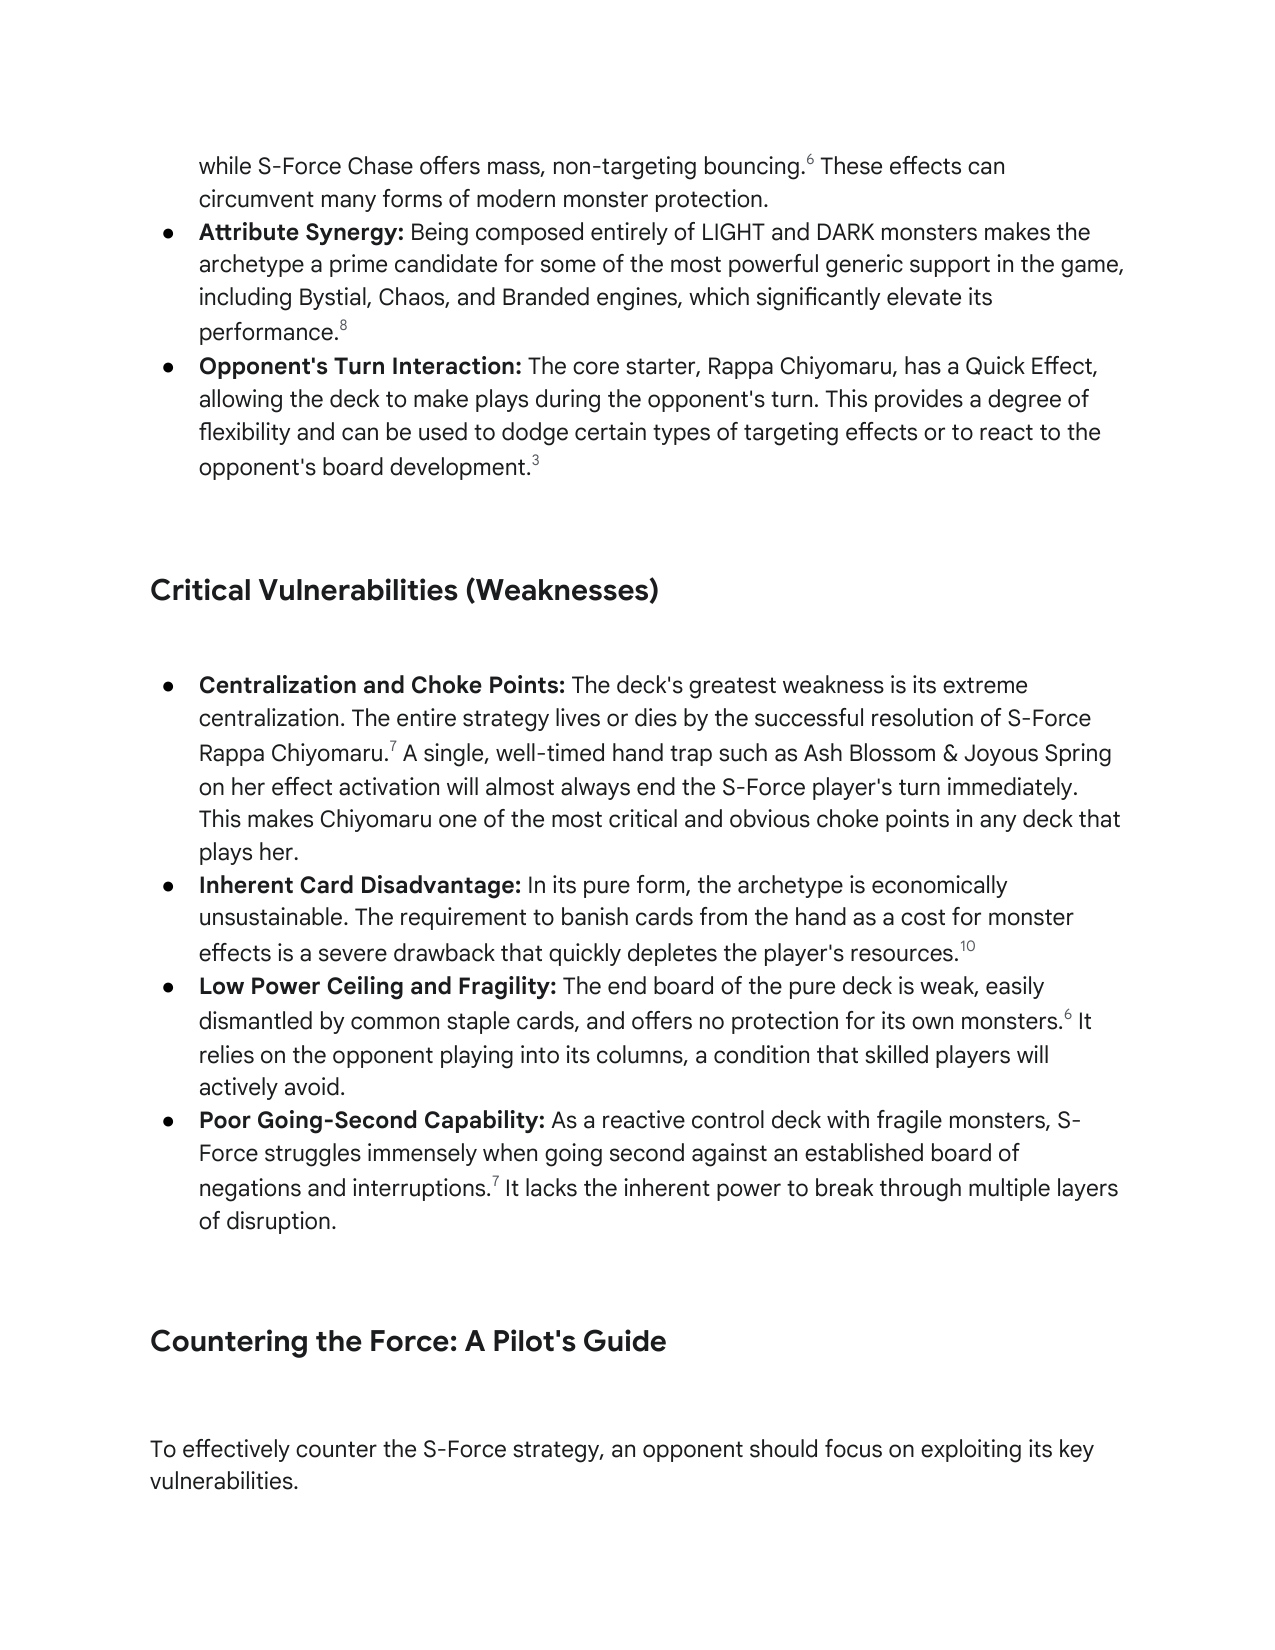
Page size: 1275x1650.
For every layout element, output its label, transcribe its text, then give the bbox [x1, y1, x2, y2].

list Inherent Card Disadvantage: In its pure form, the archetype is economically unsustainable. The requirement to banish cards from the hand as a cost for monster effects is a severe drawback that quickly depletes the player's resources.10 [161, 871, 1125, 968]
list Opponent's Turn Interaction: The core starter, Rappa Chiyomaru, has a Quick Effect, allowing the deck to make plays during the opponent's turn. This provides a degree of flexibility and can be used to dodge certain types of targeting effects or to react to the opponent's board development.3 [161, 352, 1125, 482]
text To effectively counter the S-Force strategy, an opponent should focus on exploiting its key vulnerabilities. [150, 1435, 1125, 1496]
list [161, 150, 1125, 214]
list Centralization and Choke Points: The deck's greatest weakness is its extreme centralization. The entire strategy lives or dies by the successful resolution of S-Force Rappa Chiyomaru.7 A single, well-timed hand trap such as Ash Blossom & Joyous Spring on her effect activation will almost always end the S-Force player's turn immediately. This makes Chiyomaru one of the most critical and obvious choke points in any deck that plays her. [161, 672, 1125, 867]
subtitle Countering the Force: A Pilot's Guide [150, 1323, 1125, 1359]
list Low Power Ceiling and Fragility: The end board of the pure deck is weak, easily dismantled by common staple cards, and offers no protection for its own monsters.6 It relies on the opponent playing into its columns, a condition that skilled players will actively avoid. [161, 972, 1125, 1102]
subtitle Critical Vulnerabilities (Weaknesses) [150, 572, 1125, 609]
list Attribute Synergy: Being composed entirely of LIGHT and DARK monsters makes the archetype a prime candidate for some of the most powerful generic support in the game, including Bystial, Chaos, and Branded engines, which significantly elevate its performance.8 [161, 218, 1125, 348]
list Poor Going-Second Capability: As a reactive control deck with fragile monsters, S-Force struggles immensely when going second against an established board of negations and interruptions.7 It lacks the inherent power to break through multiple layers of disruption. [161, 1106, 1125, 1236]
